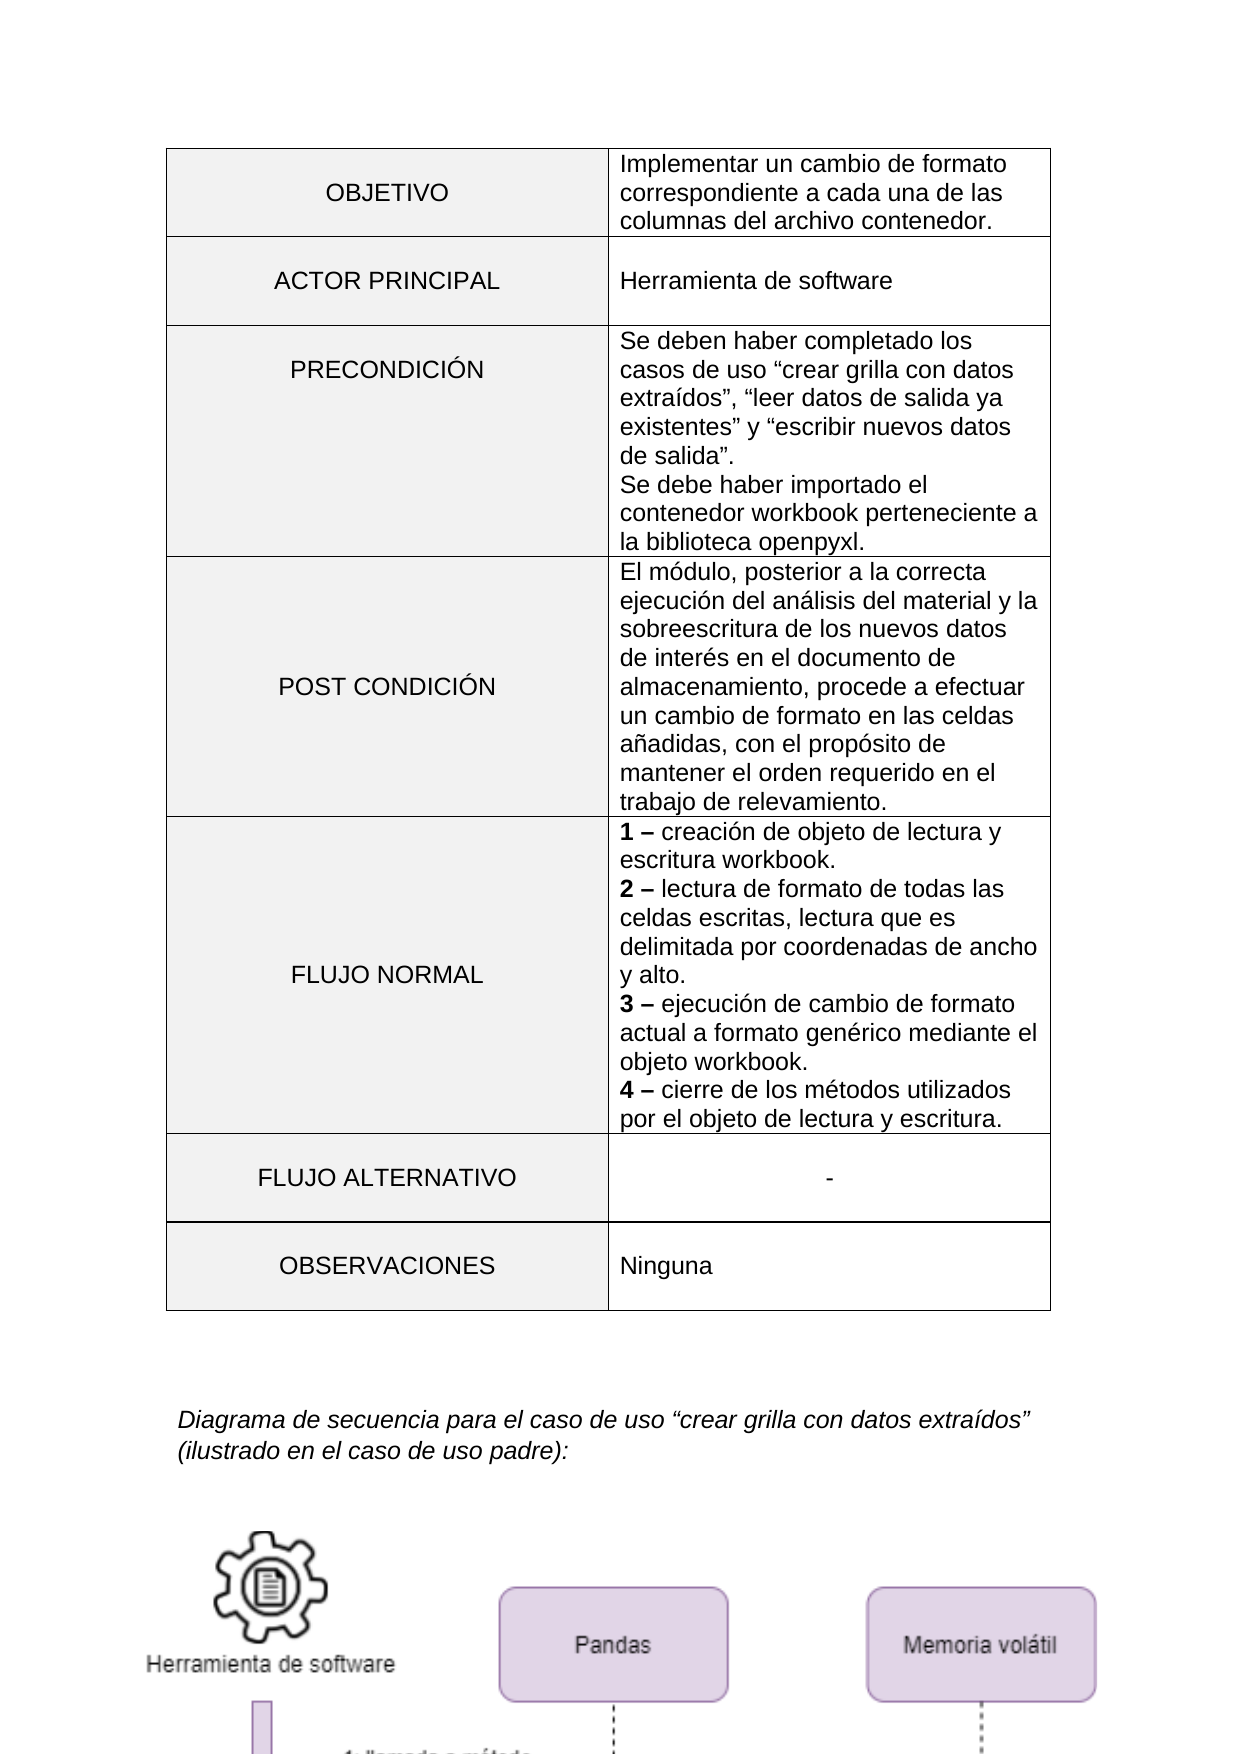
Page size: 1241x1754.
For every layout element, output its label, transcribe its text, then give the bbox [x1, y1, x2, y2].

table_cell Ninguna [609, 1223, 1050, 1310]
table_cell ACTOR PRINCIPAL [167, 237, 608, 325]
table_cell 1 – creación de objeto de lectura y escritura workbook. 2 – lectura de formato de todas las celdas escritas, lectura que es delimitada por coordenadas de ancho y alto. 3 – ejecución de cambio de formato actual a formato genérico mediante el objeto workbook. 4 – cierre de los métodos utilizados por el objeto de lectura y escritura. [609, 817, 1050, 1133]
table_cell PRECONDICIÓN [167, 326, 608, 556]
table_cell OBJETIVO [167, 149, 608, 236]
table_cell Se deben haber completado los casos de uso “crear grilla con datos extraídos”, “leer datos de salida ya existentes” y “escribir nuevos datos de salida”. Se debe haber importado el contenedor workbook perteneciente a la biblioteca openpyxl. [609, 326, 1050, 556]
picture [138, 1531, 1098, 1754]
table_cell FLUJO ALTERNATIVO [167, 1134, 608, 1221]
table_cell Implementar un cambio de formato correspondiente a cada una de las columnas del archivo contenedor. [609, 149, 1050, 236]
table_cell POST CONDICIÓN [167, 557, 608, 816]
text Diagrama de secuencia para el caso de uso “crear grilla con datos extraídos” (ilustrado en el caso de uso padre): [177, 1405, 1063, 1464]
table_cell FLUJO NORMAL [167, 817, 608, 1133]
table_cell - [609, 1134, 1050, 1221]
table_cell El módulo, posterior a la correcta ejecución del análisis del material y la sobreescritura de los nuevos datos de interés en el documento de almacenamiento, procede a efectuar un cambio de formato en las celdas añadidas, con el propósito de mantener el orden requerido en el trabajo de relevamiento. [609, 557, 1050, 816]
table_cell OBSERVACIONES [167, 1223, 608, 1310]
table_cell Herramienta de software [609, 237, 1050, 325]
